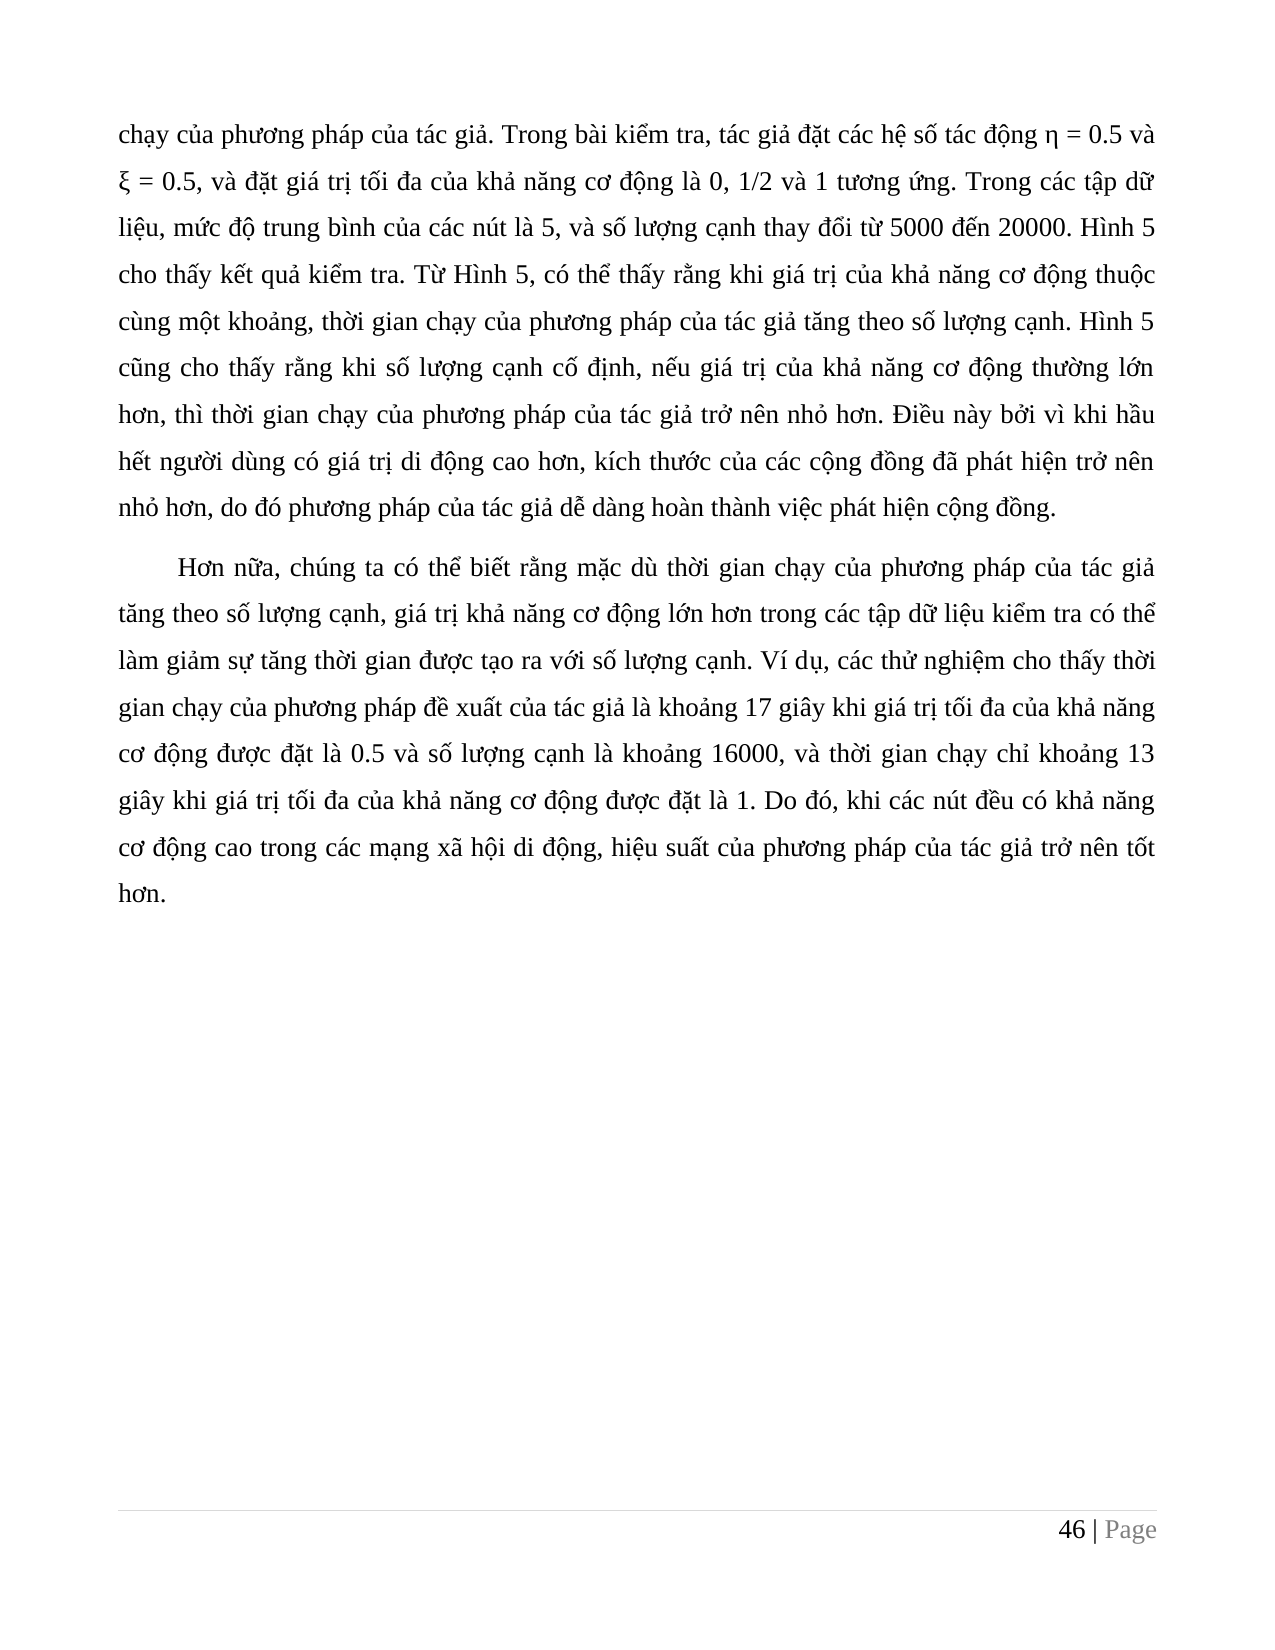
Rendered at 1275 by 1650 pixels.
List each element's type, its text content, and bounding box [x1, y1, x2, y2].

text Hơn nữa, chúng ta có thể biết rằng mặc dù thời gian chạy của phương pháp của tác giả tăng theo số lượng cạnh, giá trị khả năng cơ động lớn hơn trong các tập dữ liệu kiểm tra có thể làm giảm sự tăng thời gian được tạo ra với số lượng cạnh. Ví dụ, các thử nghiệm cho thấy thời gian chạy của phương pháp đề xuất của tác giả là khoảng 17 giây khi giá trị tối đa của khả năng cơ động được đặt là 0.5 và số lượng cạnh là khoảng 16000, và thời gian chạy chỉ khoảng 13 giây khi giá trị tối đa của khả năng cơ động được đặt là 1. Do đó, khi các nút đều có khả năng cơ động cao trong các mạng xã hội di động, hiệu suất của phương pháp của tác giả trở nên tốt hơn. [118, 551, 1157, 908]
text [118, 118, 1157, 523]
